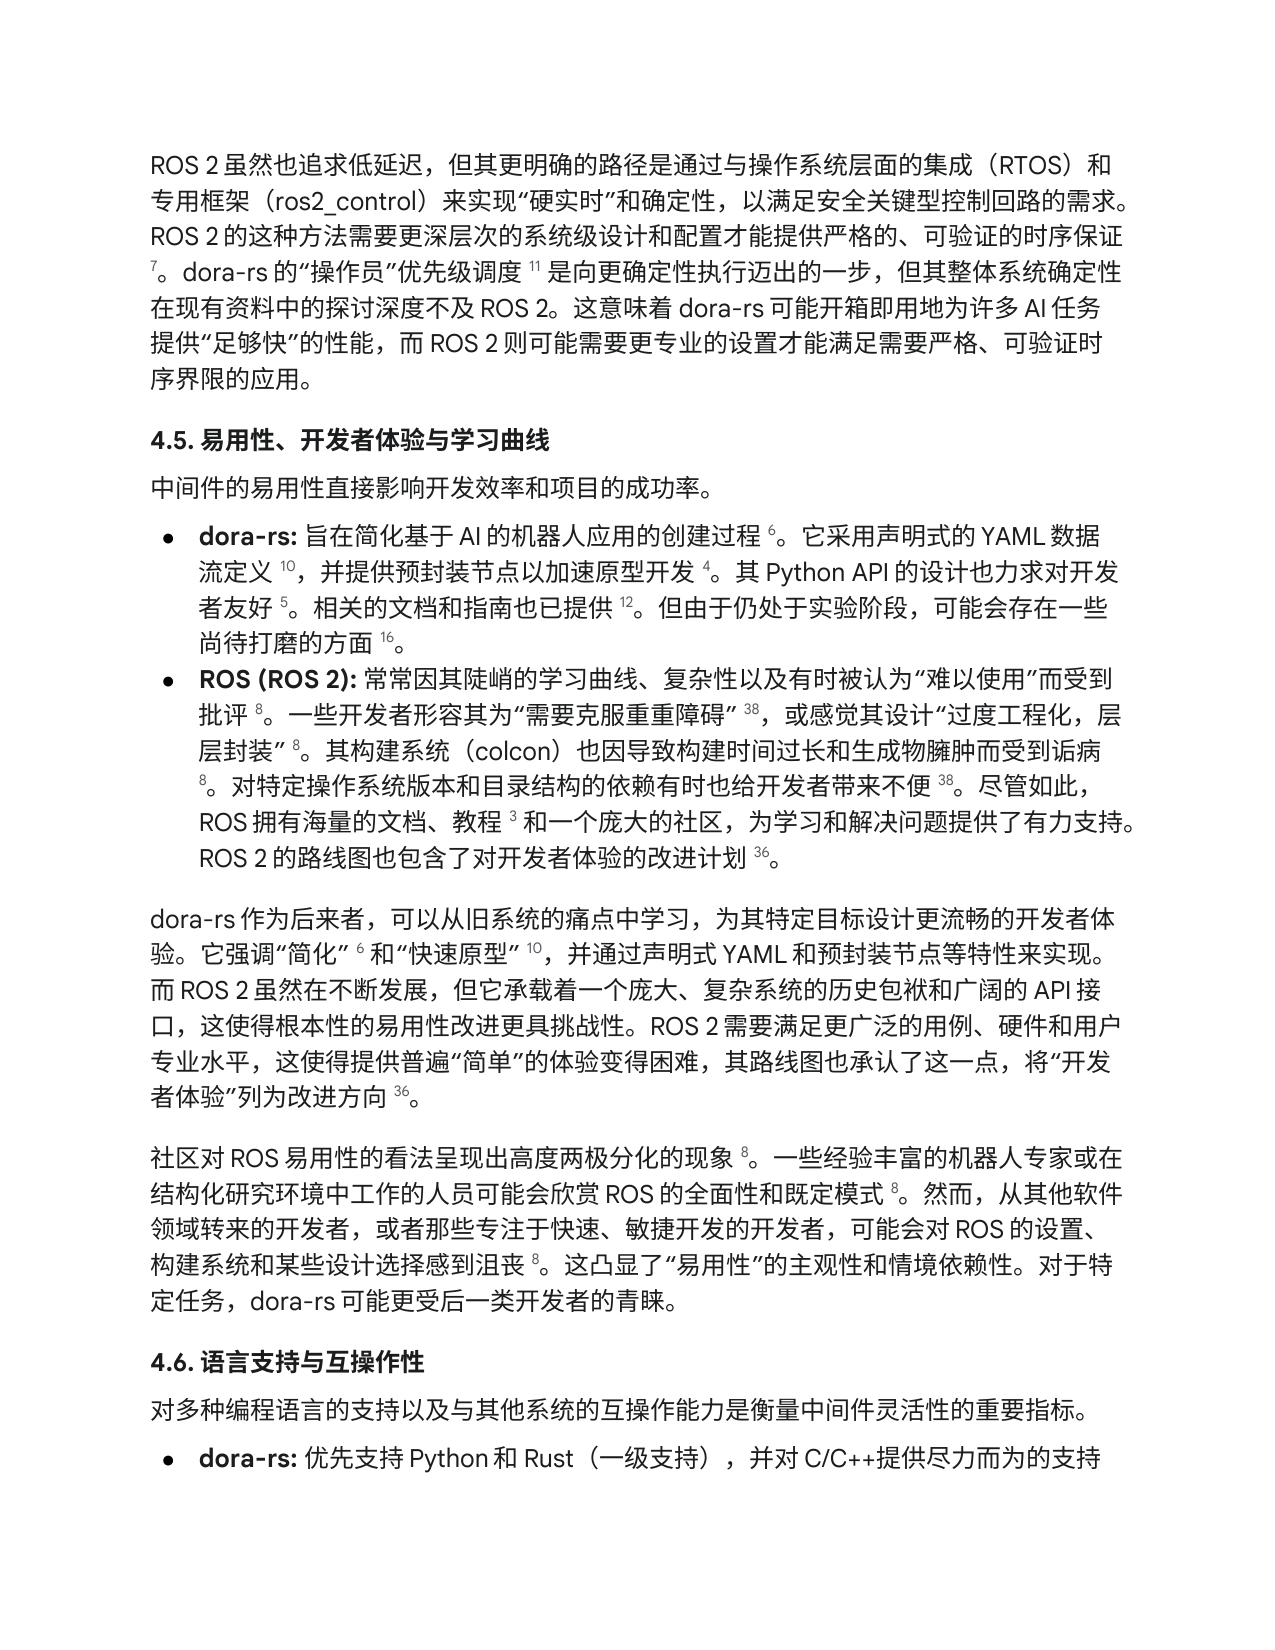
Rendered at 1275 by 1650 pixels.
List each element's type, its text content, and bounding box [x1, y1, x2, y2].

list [161, 1443, 1125, 1475]
list ROS (ROS 2): 常常因其陡峭的学习曲线、复杂性以及有时被认为“难以使用”而受到批评 8。一些开发者形容其为“需要克服重重障碍” 38，或感觉其设计“过度工程化，层层封装” 8。其构建系统（colcon）也因导致构建时间过长和生成物臃肿而受到诟病 8。对特定操作系统版本和目录结构的依赖有时也给开发者带来不便 38。尽管如此，ROS拥有海量的文档、教程 3 和一个庞大的社区，为学习和解决问题提供了有力支持。ROS 2的路线图也包含了对开发者体验的改进计划 36。 [161, 664, 1125, 874]
text 中间件的易用性直接影响开发效率和项目的成功率。 [150, 473, 1125, 505]
subtitle 4.6. 语言支持与互操作性 [150, 1347, 1125, 1378]
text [150, 150, 1125, 396]
text dora-rs作为后来者，可以从旧系统的痛点中学习，为其特定目标设计更流畅的开发者体验。它强调“简化” 6 和“快速原型” 10，并通过声明式YAML和预封装节点等特性来实现。而ROS 2虽然在不断发展，但它承载着一个庞大、复杂系统的历史包袱和广阔的API接口，这使得根本性的易用性改进更具挑战性。ROS 2需要满足更广泛的用例、硬件和用户专业水平，这使得提供普遍“简单”的体验变得困难，其路线图也承认了这一点，将“开发者体验”列为改进方向 36。 [150, 904, 1125, 1114]
list dora-rs: 旨在简化基于AI的机器人应用的创建过程 6。它采用声明式的YAML数据流定义 10，并提供预封装节点以加速原型开发 4。其Python API的设计也力求对开发者友好 5。相关的文档和指南也已提供 12。但由于仍处于实验阶段，可能会存在一些尚待打磨的方面 16。 [161, 522, 1125, 660]
text 对多种编程语言的支持以及与其他系统的互操作能力是衡量中间件灵活性的重要指标。 [150, 1395, 1125, 1426]
text 社区对ROS易用性的看法呈现出高度两极分化的现象 8。一些经验丰富的机器人专家或在结构化研究环境中工作的人员可能会欣赏ROS的全面性和既定模式 8。然而，从其他软件领域转来的开发者，或者那些专注于快速、敏捷开发的开发者，可能会对ROS的设置、构建系统和某些设计选择感到沮丧 8。这凸显了“易用性”的主观性和情境依赖性。对于特定任务，dora-rs可能更受后一类开发者的青睐。 [150, 1143, 1125, 1317]
subtitle 4.5. 易用性、开发者体验与学习曲线 [150, 425, 1125, 456]
